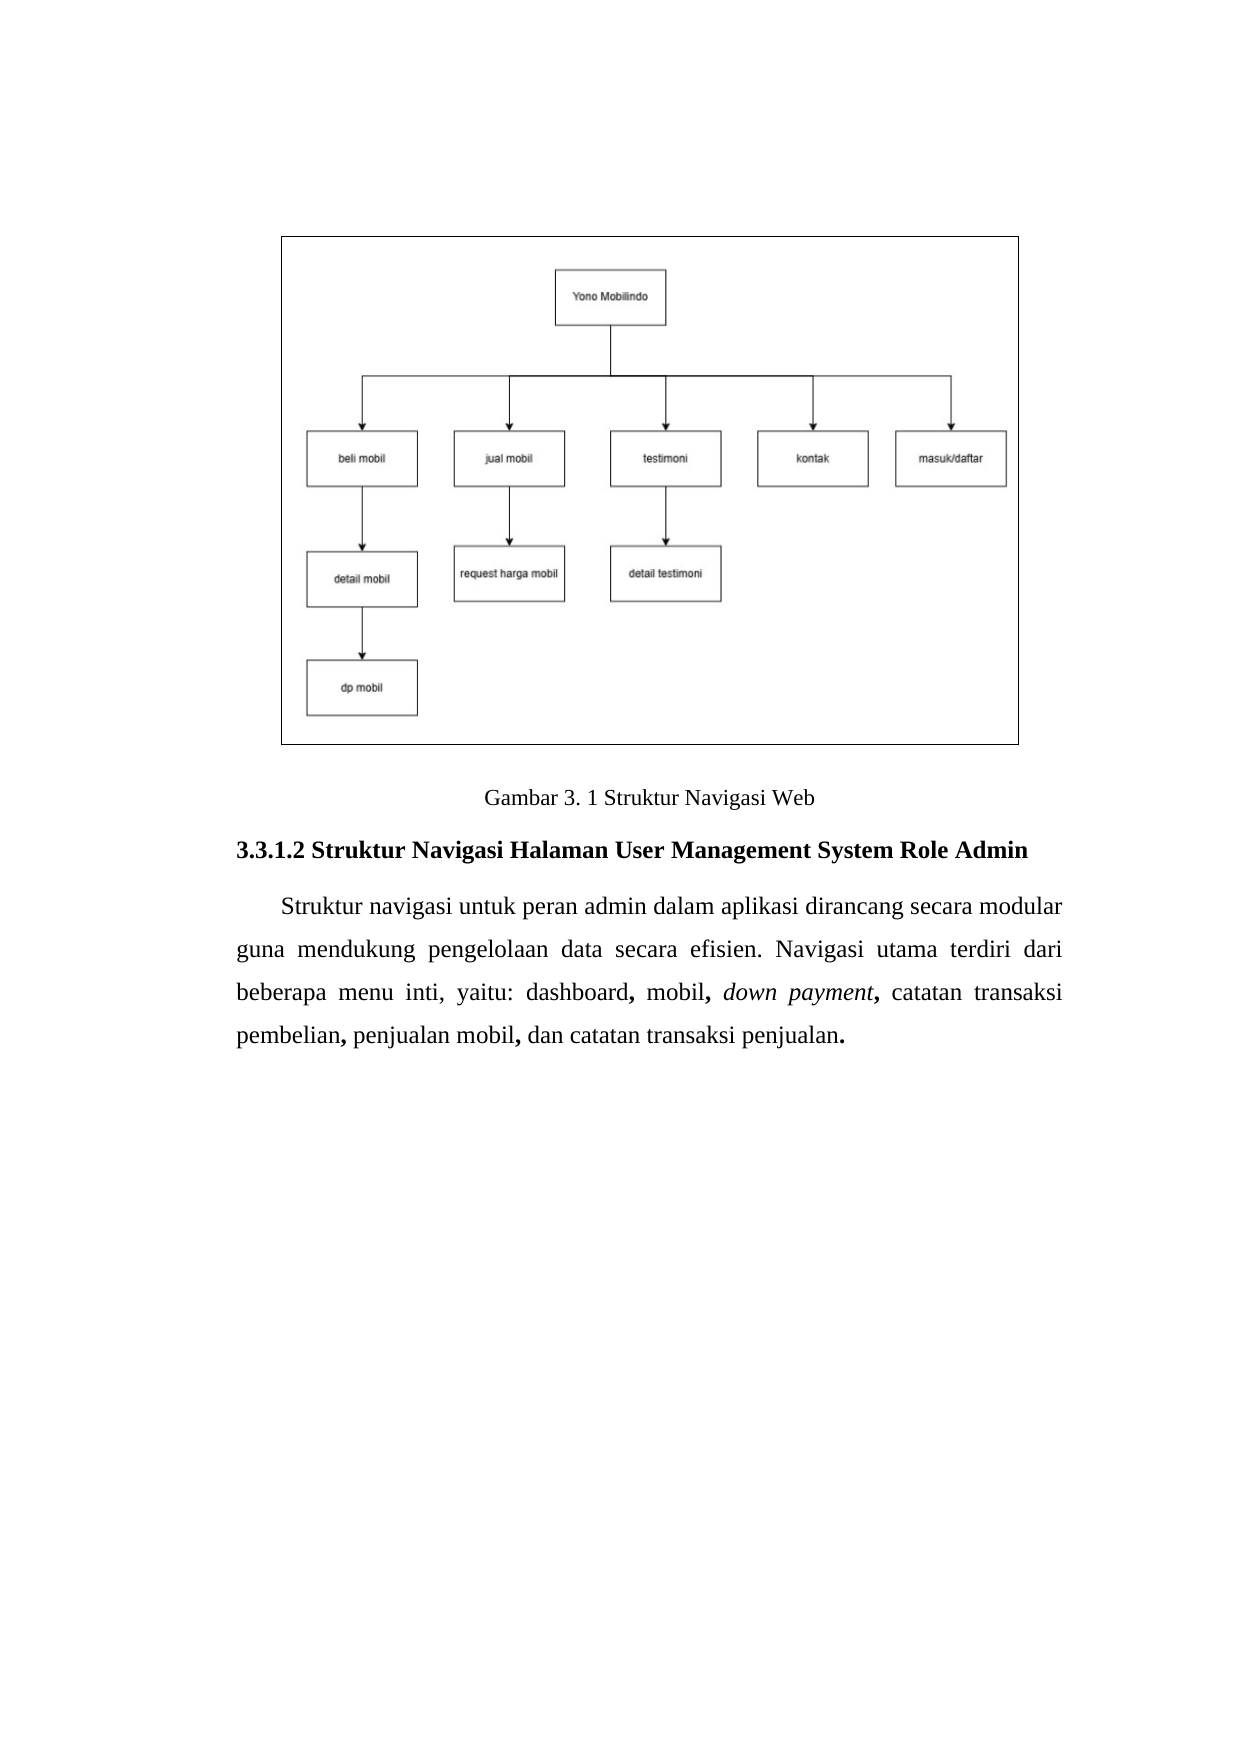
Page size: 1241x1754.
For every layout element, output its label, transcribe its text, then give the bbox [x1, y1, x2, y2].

text Gambar 3. 1 Struktur Navigasi Web [236, 784, 1063, 810]
subtitle 3.3.1.2 Struktur Navigasi Halaman User Management System Role Admin [236, 835, 1063, 864]
text Struktur navigasi untuk peran admin dalam aplikasi dirancang secara modular guna mendukung pengelolaan data secara efisien. Navigasi utama terdiri dari beberapa menu inti, yaitu: dashboard, mobil, down payment, catatan transaksi pembelian, penjualan mobil, dan catatan transaksi penjualan. [236, 891, 1063, 1049]
picture [282, 237, 1018, 744]
